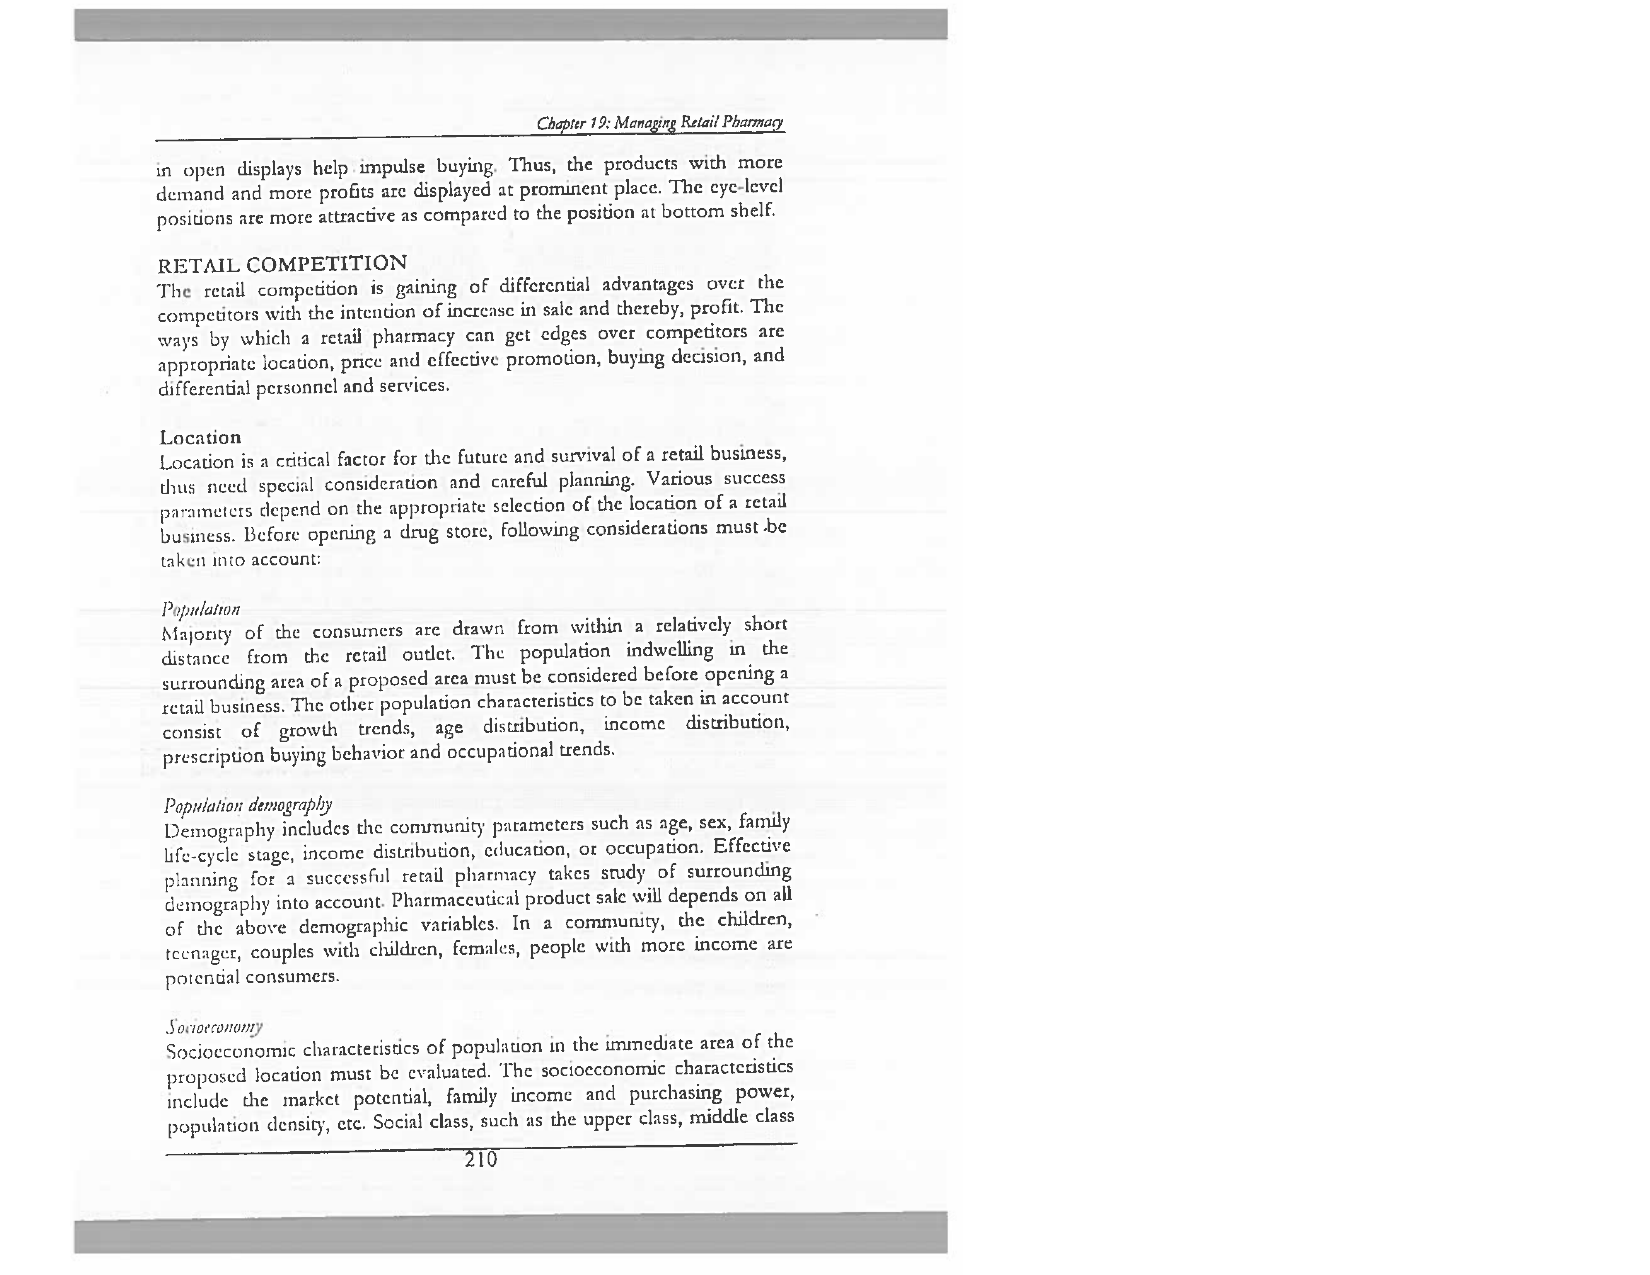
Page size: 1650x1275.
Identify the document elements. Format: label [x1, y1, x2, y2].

picture [70, 0, 963, 1275]
